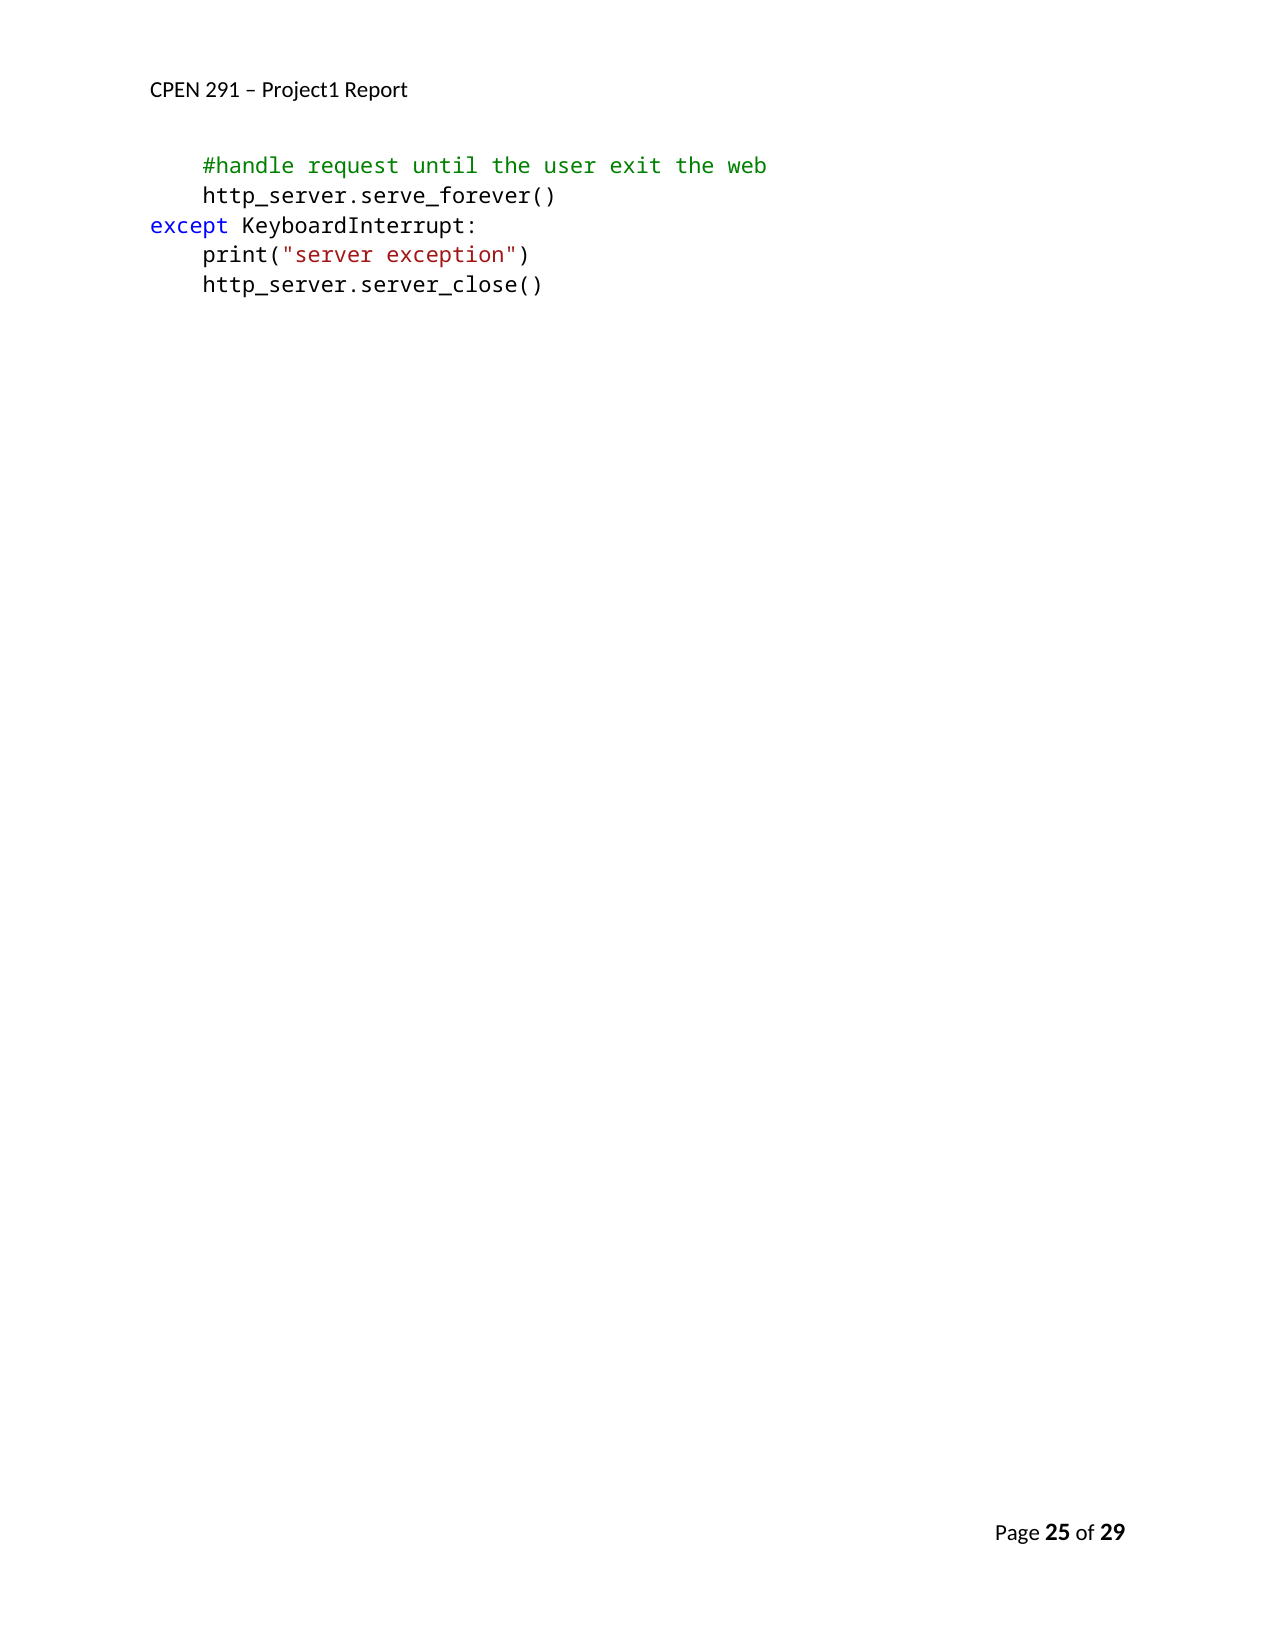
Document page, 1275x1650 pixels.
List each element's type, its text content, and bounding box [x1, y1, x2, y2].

text http_server.serve_forever() [150, 180, 1125, 209]
text #handle request until the user exit the web [150, 150, 1125, 180]
text http_server.server_close() [150, 269, 1125, 299]
text print("server exception") [150, 239, 1125, 269]
text except KeyboardInterrupt: [150, 209, 1125, 239]
